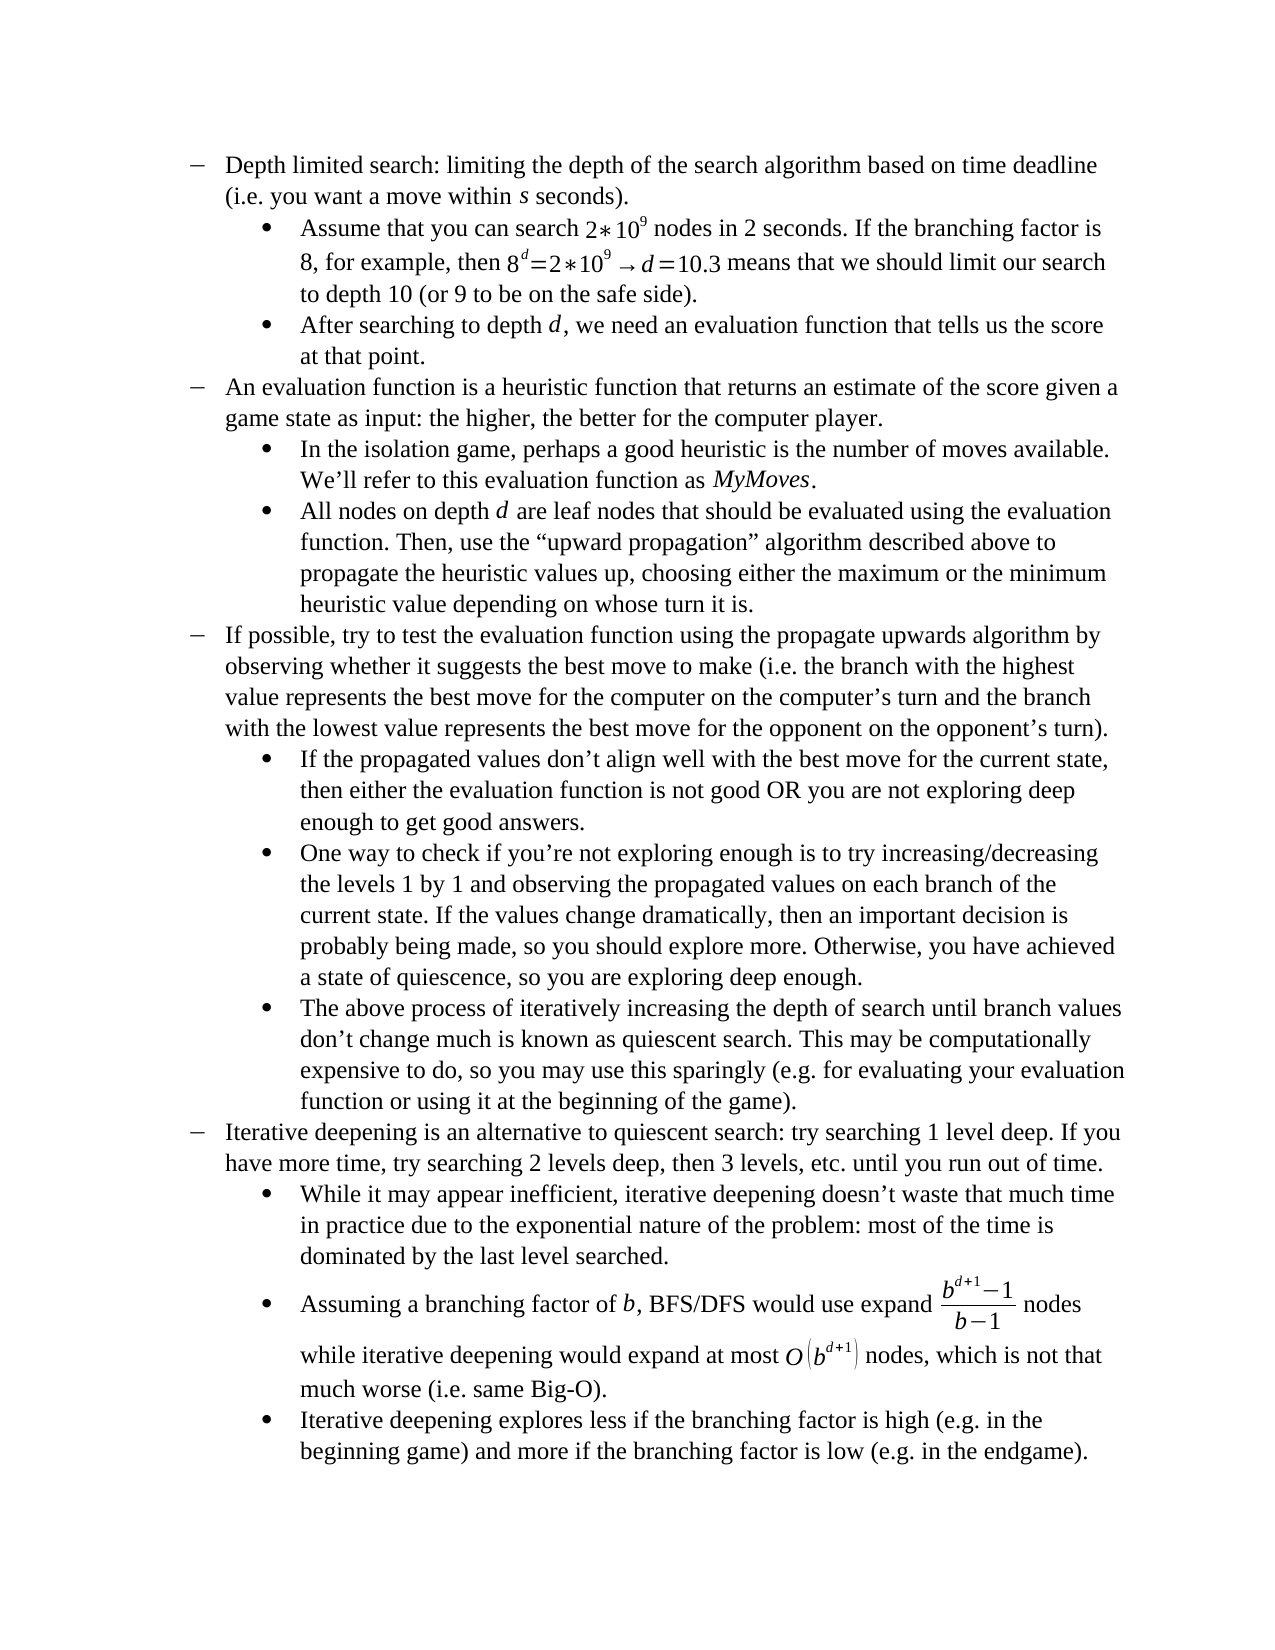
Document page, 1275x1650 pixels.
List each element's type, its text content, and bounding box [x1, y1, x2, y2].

list Assume that you can search nodes in 2 seconds. If the branching factor is 8, for example, then means that we should limit our search to depth 10 (or 9 to be on the safe side). [262, 212, 1125, 308]
list All nodes on depth are leaf nodes that should be evaluated using the evaluation function. Then, use the “upward propagation” algorithm described above to propagate the heuristic values up, choosing either the maximum or the minimum heuristic value depending on whose turn it is. [262, 496, 1125, 618]
list While it may appear inefficient, iterative deepening doesn’t waste that much time in practice due to the exponential nature of the problem: most of the time is dominated by the last level searched. [262, 1179, 1125, 1270]
list If the propagated values don’t align well with the best move for the current state, then either the evaluation function is not good OR you are not exploring deep enough to get good answers. [262, 744, 1125, 835]
list The above process of iteratively increasing the depth of search until branch values don’t change much is known as quiescent search. This may be computationally expensive to do, so you may use this sparingly (e.g. for evaluating your evaluation function or using it at the beginning of the game). [262, 993, 1125, 1115]
list Assuming a branching factor of , BFS/DFS would use expand nodes while iterative deepening would expand at most nodes, which is not that much worse (i.e. same Big-O). [262, 1272, 1125, 1403]
list One way to check if you’re not exploring enough is to try increasing/decreasing the levels 1 by 1 and observing the propagated values on each branch of the current state. If the values change dramatically, then an important decision is probably being made, so you should explore more. Otherwise, you have achieved a state of quiescence, so you are exploring deep enough. [262, 838, 1125, 991]
list An evaluation function is a heuristic function that returns an estimate of the score given a game state as input: the higher, the better for the computer player. [187, 372, 1125, 432]
list Depth limited search: limiting the depth of the search algorithm based on time deadline (i.e. you want a move within seconds). [187, 150, 1125, 210]
list If possible, try to test the evaluation function using the propagate upwards algorithm by observing whether it suggests the best move to make (i.e. the branch with the highest value represents the best move for the computer on the computer’s turn and the branch with the lowest value represents the best move for the opponent on the opponent’s turn). [187, 620, 1125, 742]
list Iterative deepening is an alternative to quiescent search: try searching 1 level deep. If you have more time, try searching 2 levels deep, then 3 levels, etc. until you run out of time. [187, 1117, 1125, 1177]
list In the isolation game, perhaps a good heuristic is the number of moves available. We’ll refer to this evaluation function as . [262, 434, 1125, 494]
list Iterative deepening explores less if the branching factor is high (e.g. in the beginning game) and more if the branching factor is low (e.g. in the endgame). [262, 1405, 1125, 1465]
list After searching to depth , we need an evaluation function that tells us the score at that point. [262, 310, 1125, 370]
